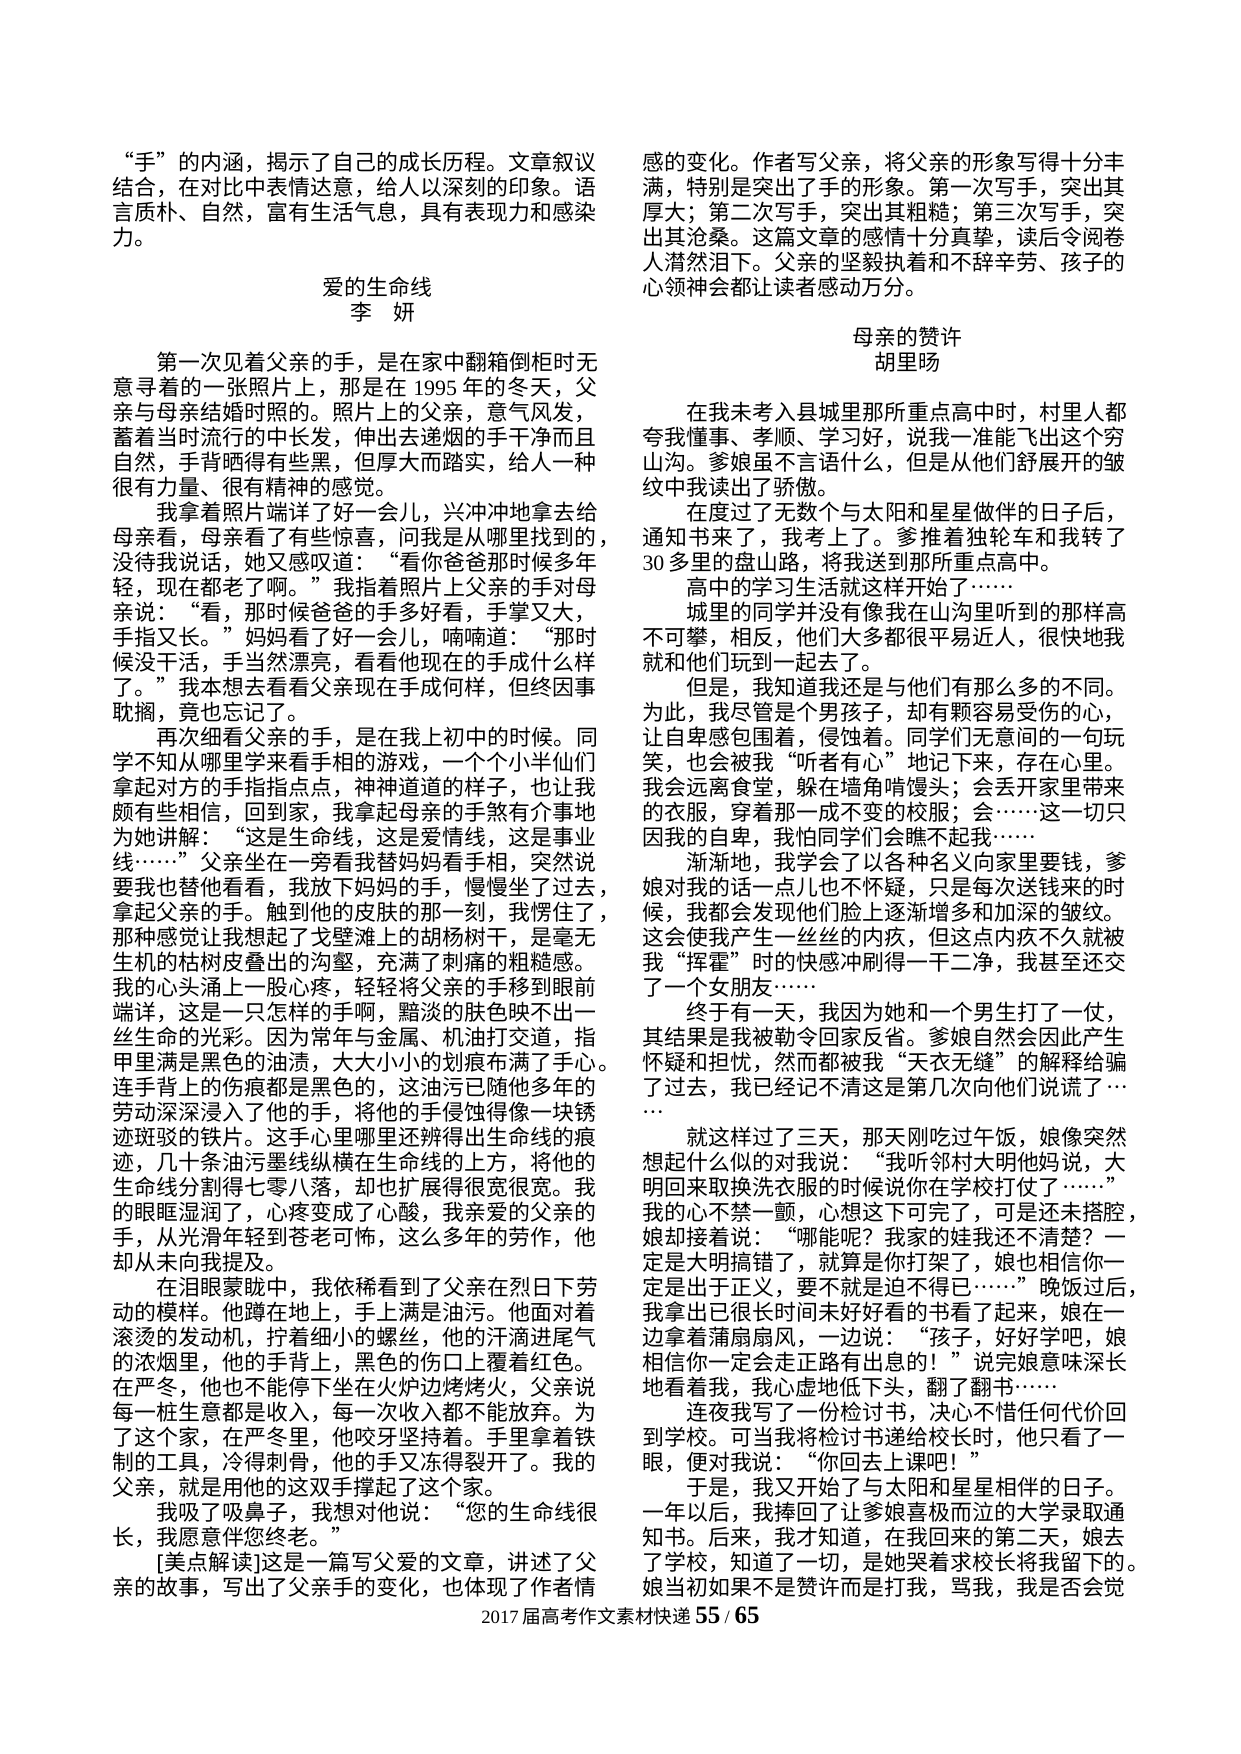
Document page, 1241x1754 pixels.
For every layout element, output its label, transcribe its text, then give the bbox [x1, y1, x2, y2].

text 在我未考入县城里那所重点高中时，村里人都夸我懂事、孝顺、学习好，说我一准能飞出这个穷山沟。爹娘虽不言语什么，但是从他们舒展开的皱纹中我读出了骄傲。 [642, 400, 1128, 500]
text 在泪眼蒙眬中，我依稀看到了父亲在烈日下劳动的模样。他蹲在地上，手上满是油污。他面对着滚烫的发动机，拧着细小的螺丝，他的汗滴进尾气的浓烟里，他的手背上，黑色的伤口上覆着红色。在严冬，他也不能停下坐在火炉边烤烤火，父亲说每一桩生意都是收入，每一次收入都不能放弃。为了这个家，在严冬里，他咬牙坚持着。手里拿着铁制的工具，冷得刺骨，他的手又冻得裂开了。我的父亲，就是用他的这双手撑起了这个家。 [112, 1275, 598, 1500]
text 再次细看父亲的手，是在我上初中的时候。同学不知从哪里学来看手相的游戏，一个个小半仙们拿起对方的手指指点点，神神道道的样子，也让我颇有些相信，回到家，我拿起母亲的手煞有介事地为她讲解：“这是生命线，这是爱情线，这是事业线……”父亲坐在一旁看我替妈妈看手相，突然说要我也替他看看，我放下妈妈的手，慢慢坐了过去，拿起父亲的手。触到他的皮肤的那一刻，我愣住了，那种感觉让我想起了戈壁滩上的胡杨树干，是毫无生机的枯树皮叠出的沟壑，充满了刺痛的粗糙感。我的心头涌上一股心疼，轻轻将父亲的手移到眼前端详，这是一只怎样的手啊，黯淡的肤色映不出一丝生命的光彩。因为常年与金属、机油打交道，指甲里满是黑色的油渍，大大小小的划痕布满了手心。连手背上的伤痕都是黑色的，这油污已随他多年的劳动深深浸入了他的手，将他的手侵蚀得像一块锈迹斑驳的铁片。这手心里哪里还辨得出生命线的痕迹，几十条油污墨线纵横在生命线的上方，将他的生命线分割得七零八落，却也扩展得很宽很宽。我的眼眶湿润了，心疼变成了心酸，我亲爱的父亲的手，从光滑年轻到苍老可怖，这么多年的劳作，他却从未向我提及。 [112, 725, 598, 1275]
text 高中的学习生活就这样开始了…… [642, 575, 1128, 600]
text 第一次见着父亲的手，是在家中翻箱倒柜时无意寻着的一张照片上，那是在1995年的冬天，父亲与母亲结婚时照的。照片上的父亲，意气风发，蓄着当时流行的中长发，伸出去递烟的手干净而且自然，手背晒得有些黑，但厚大而踏实，给人一种很有力量、很有精神的感觉。 [112, 350, 598, 500]
text 李 妍 [112, 300, 598, 325]
text 就这样过了三天，那天刚吃过午饭，娘像突然想起什么似的对我说：“我听邻村大明他妈说，大明回来取换洗衣服的时候说你在学校打仗了……”我的心不禁一颤，心想这下可完了，可是还未搭腔，娘却接着说：“哪能呢？我家的娃我还不清楚？一定是大明搞错了，就算是你打架了，娘也相信你一定是出于正义，要不就是迫不得已……”晚饭过后，我拿出已很长时间未好好看的书看了起来，娘在一边拿着蒲扇扇风，一边说：“孩子，好好学吧，娘相信你一定会走正路有出息的！”说完娘意味深长地看着我，我心虚地低下头，翻了翻书…… [642, 1125, 1128, 1400]
text 渐渐地，我学会了以各种名义向家里要钱，爹娘对我的话一点儿也不怀疑，只是每次送钱来的时候，我都会发现他们脸上逐渐增多和加深的皱纹。这会使我产生一丝丝的内疚，但这点内疚不久就被我“挥霍”时的快感冲刷得一干二净，我甚至还交了一个女朋友…… [642, 850, 1128, 1000]
text [美点解读]这是一篇写父爱的文章，讲述了父亲的故事，写出了父亲手的变化，也体现了作者情感的变化。作者写父亲，将父亲的形象写得十分丰满，特别是突出了手的形象。第一次写手，突出其厚大；第二次写手，突出其粗糙；第三次写手，突出其沧桑。这篇文章的感情十分真挚，读后令阅卷人潸然泪下。父亲的坚毅执着和不辞辛劳、孩子的心领神会都让读者感动万分。 [642, 150, 1128, 300]
text 于是，我又开始了与太阳和星星相伴的日子。一年以后，我捧回了让爹娘喜极而泣的大学录取通知书。后来，我才知道，在我回来的第二天，娘去了学校，知道了一切，是她哭着求校长将我留下的。娘当初如果不是赞许而是打我，骂我，我是否会觉醒呢？ [642, 1475, 1128, 1600]
text 母亲的赞许 [642, 325, 1128, 350]
text 胡里旸 [642, 350, 1128, 375]
text 终于有一天，我因为她和一个男生打了一仗，其结果是我被勒令回家反省。爹娘自然会因此产生怀疑和担忧，然而都被我“天衣无缝”的解释给骗了过去，我已经记不清这是第几次向他们说谎了…… [642, 1000, 1128, 1125]
text 我拿着照片端详了好一会儿，兴冲冲地拿去给母亲看，母亲看了有些惊喜，问我是从哪里找到的，没待我说话，她又感叹道：“看你爸爸那时候多年轻，现在都老了啊。”我指着照片上父亲的手对母亲说：“看，那时候爸爸的手多好看，手掌又大，手指又长。”妈妈看了好一会儿，喃喃道：“那时候没干活，手当然漂亮，看看他现在的手成什么样了。”我本想去看看父亲现在手成何样，但终因事耽搁，竟也忘记了。 [112, 500, 598, 725]
text 连夜我写了一份检讨书，决心不惜任何代价回到学校。可当我将检讨书递给校长时，他只看了一眼，便对我说：“你回去上课吧！” [642, 1400, 1128, 1475]
text 在度过了无数个与太阳和星星做伴的日子后，通知书来了，我考上了。爹推着独轮车和我转了30多里的盘山路，将我送到那所重点高中。 [642, 500, 1128, 575]
text 城里的同学并没有像我在山沟里听到的那样高不可攀，相反，他们大多都很平易近人，很快地我就和他们玩到一起去了。 [642, 600, 1128, 675]
text [美点解读]这是一篇写父爱的文章，讲述了父亲的故事，写出了父亲手的变化，也体现了作者情感的变化。作者写父亲，将父亲的形象写得十分丰满，特别是突出了手的形象。第一次写手，突出其厚大；第二次写手，突出其粗糙；第三次写手，突出其沧桑。这篇文章的感情十分真挚，读后令阅卷人潸然泪下。父亲的坚毅执着和不辞辛劳、孩子的心领神会都让读者感动万分。 [112, 1550, 598, 1600]
text 爱的生命线 [112, 275, 598, 300]
text 但是，我知道我还是与他们有那么多的不同。为此，我尽管是个男孩子，却有颗容易受伤的心，让自卑感包围着，侵蚀着。同学们无意间的一句玩笑，也会被我“听者有心”地记下来，存在心里。我会远离食堂，躲在墙角啃馒头；会丢开家里带来的衣服，穿着那一成不变的校服；会……这一切只因我的自卑，我怕同学们会瞧不起我…… [642, 675, 1128, 850]
text 我吸了吸鼻子，我想对他说：“您的生命线很长，我愿意伴您终老。” [112, 1500, 598, 1550]
